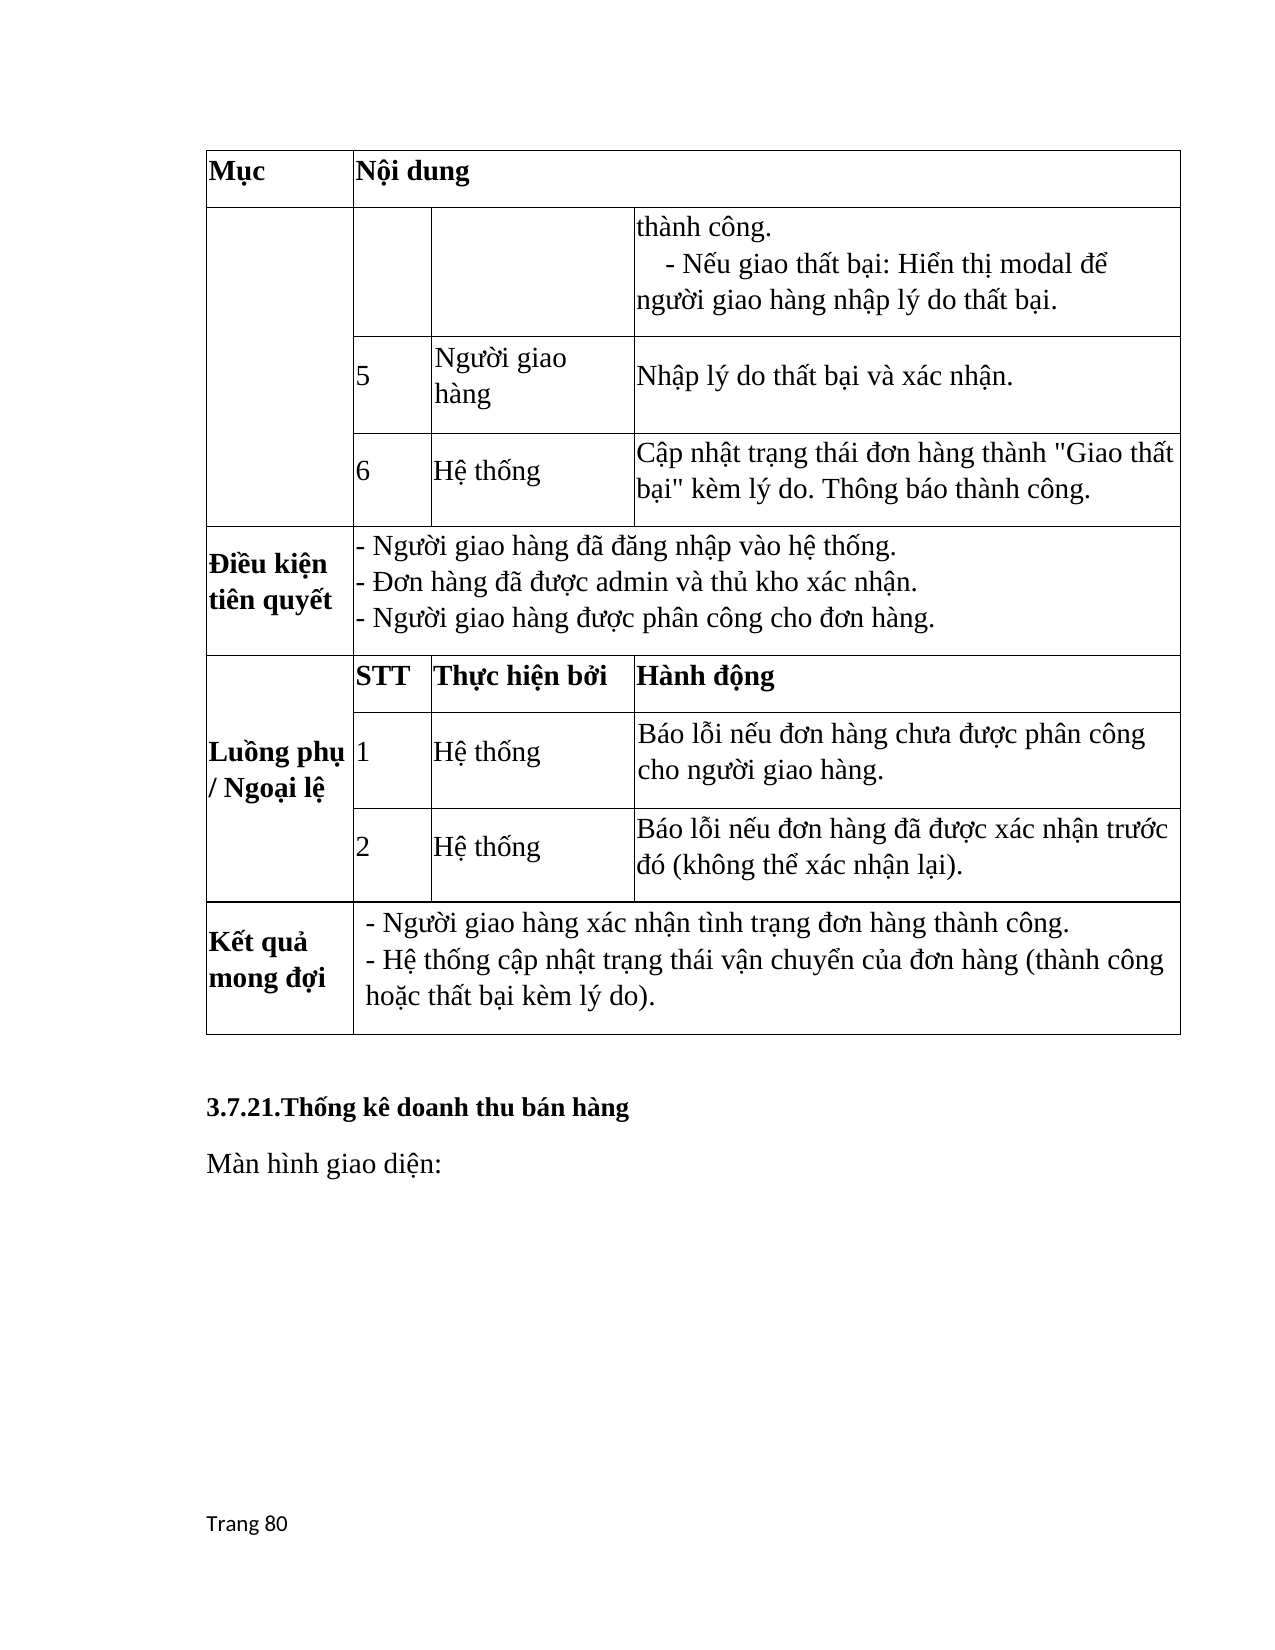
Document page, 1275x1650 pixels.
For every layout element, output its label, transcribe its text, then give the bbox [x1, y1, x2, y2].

table_cell 2 [354, 809, 431, 901]
text Màn hình giao diện: [206, 1146, 1187, 1180]
table_cell STT [354, 656, 431, 712]
table_cell Cập nhật trạng thái đơn hàng thành "Giao thất bại" kèm lý do. Thông báo thành công. [635, 434, 1180, 526]
table_cell Hệ thống [432, 434, 634, 526]
table_cell Nhập lý do thất bại và xác nhận. [635, 337, 1180, 433]
table_cell 6 [354, 434, 431, 526]
table_cell Kết quả mong đợi [207, 903, 353, 1034]
table_cell Thực hiện bởi [432, 656, 634, 712]
table_cell [432, 337, 634, 433]
table_cell [354, 903, 1180, 1034]
table_cell [432, 208, 634, 336]
table_cell Hệ thống [432, 713, 634, 808]
table_cell Điều kiện tiên quyết [207, 527, 353, 655]
table_header Mục [207, 151, 353, 207]
table_cell Hành động [635, 656, 1180, 712]
table_cell - Người giao hàng đã đăng nhập vào hệ thống. - Đơn hàng đã được admin và thủ kho xác nhận. - Người giao hàng được phân công cho đơn hàng. [354, 527, 1180, 655]
table_header Nội dung [354, 151, 1180, 207]
table_cell 1 [354, 713, 431, 808]
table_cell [635, 208, 1180, 336]
table_cell Báo lỗi nếu đơn hàng đã được xác nhận trước đó (không thể xác nhận lại). [635, 809, 1180, 901]
table_cell Luồng phụ / Ngoại lệ [207, 656, 353, 901]
table_cell [635, 713, 1180, 808]
table_cell Hệ thống [432, 809, 634, 901]
table_cell 4 [354, 208, 431, 336]
subtitle 3.7.21.Thống kê doanh thu bán hàng [206, 1096, 1187, 1121]
table_cell 5 [354, 337, 431, 433]
